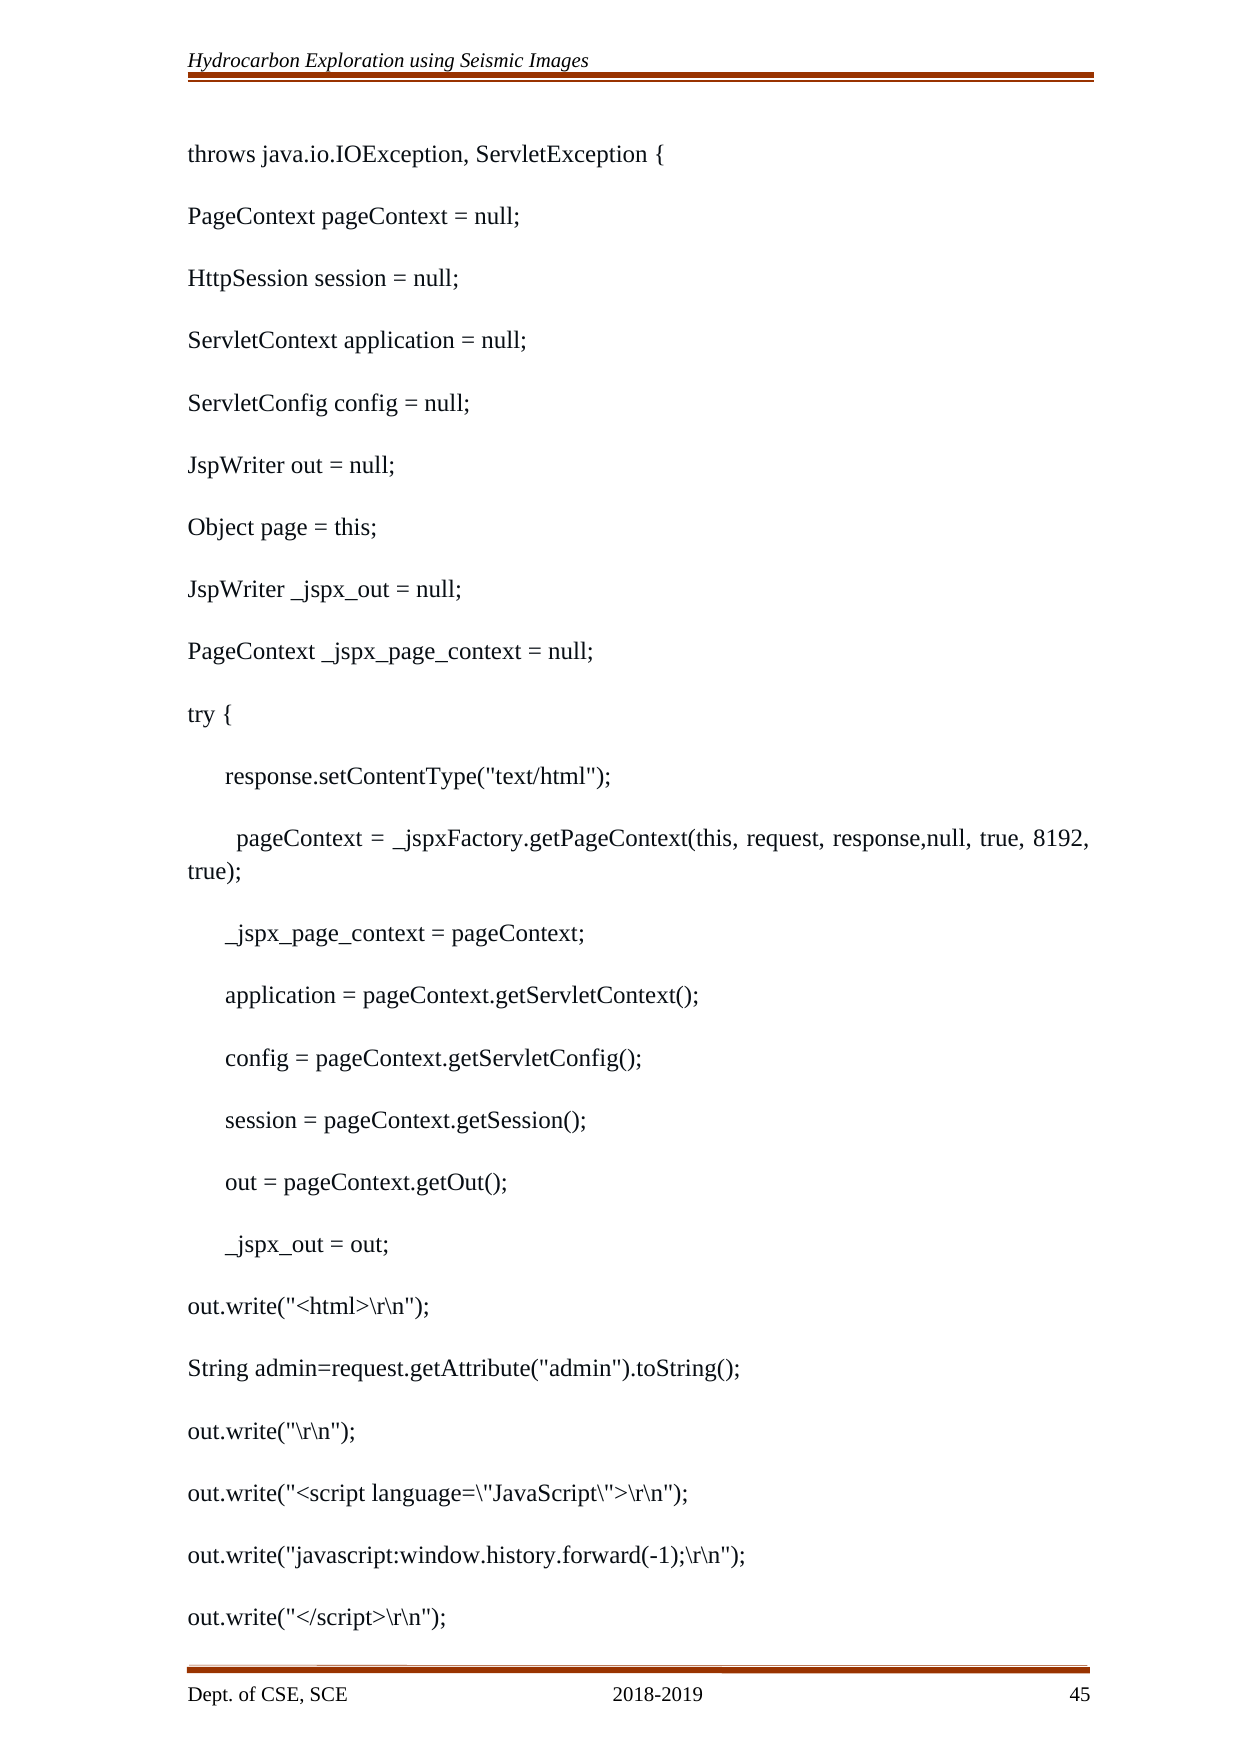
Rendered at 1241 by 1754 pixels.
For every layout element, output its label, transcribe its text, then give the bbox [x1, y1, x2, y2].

text out.write("javascript:window.history.forward(-1);\r\n"); [187, 1540, 1090, 1569]
text out.write("<html>\r\n"); [187, 1291, 1090, 1320]
text try { [187, 699, 1090, 727]
text out.write("\r\n"); [187, 1416, 1090, 1444]
text throws java.io.IOException, ServletException { [187, 139, 1090, 168]
text out.write("<script language=\"JavaScript\">\r\n"); [187, 1478, 1090, 1507]
text PageContext pageContext = null; [187, 201, 1090, 230]
text _jspx_out = out; [187, 1229, 1090, 1258]
text PageContext _jspx_page_context = null; [187, 636, 1090, 665]
text String admin=request.getAttribute("admin").toString(); [187, 1353, 1090, 1382]
text application = pageContext.getServletContext(); [187, 980, 1090, 1009]
text JspWriter _jspx_out = null; [187, 574, 1090, 603]
text config = pageContext.getServletConfig(); [187, 1043, 1090, 1071]
text Object page = this; [187, 512, 1090, 541]
text pageContext = _jspxFactory.getPageContext(this, request, response,null, true, 8192, true); [187, 823, 1090, 885]
text out = pageContext.getOut(); [187, 1167, 1090, 1196]
text ServletConfig config = null; [187, 388, 1090, 416]
text session = pageContext.getSession(); [187, 1105, 1090, 1133]
text HttpSession session = null; [187, 263, 1090, 292]
text ServletContext application = null; [187, 326, 1090, 354]
text JspWriter out = null; [187, 450, 1090, 479]
text response.setContentType("text/html"); [187, 761, 1090, 789]
text out.write("</script>\r\n"); [187, 1602, 1090, 1631]
text _jspx_page_context = pageContext; [187, 918, 1090, 947]
